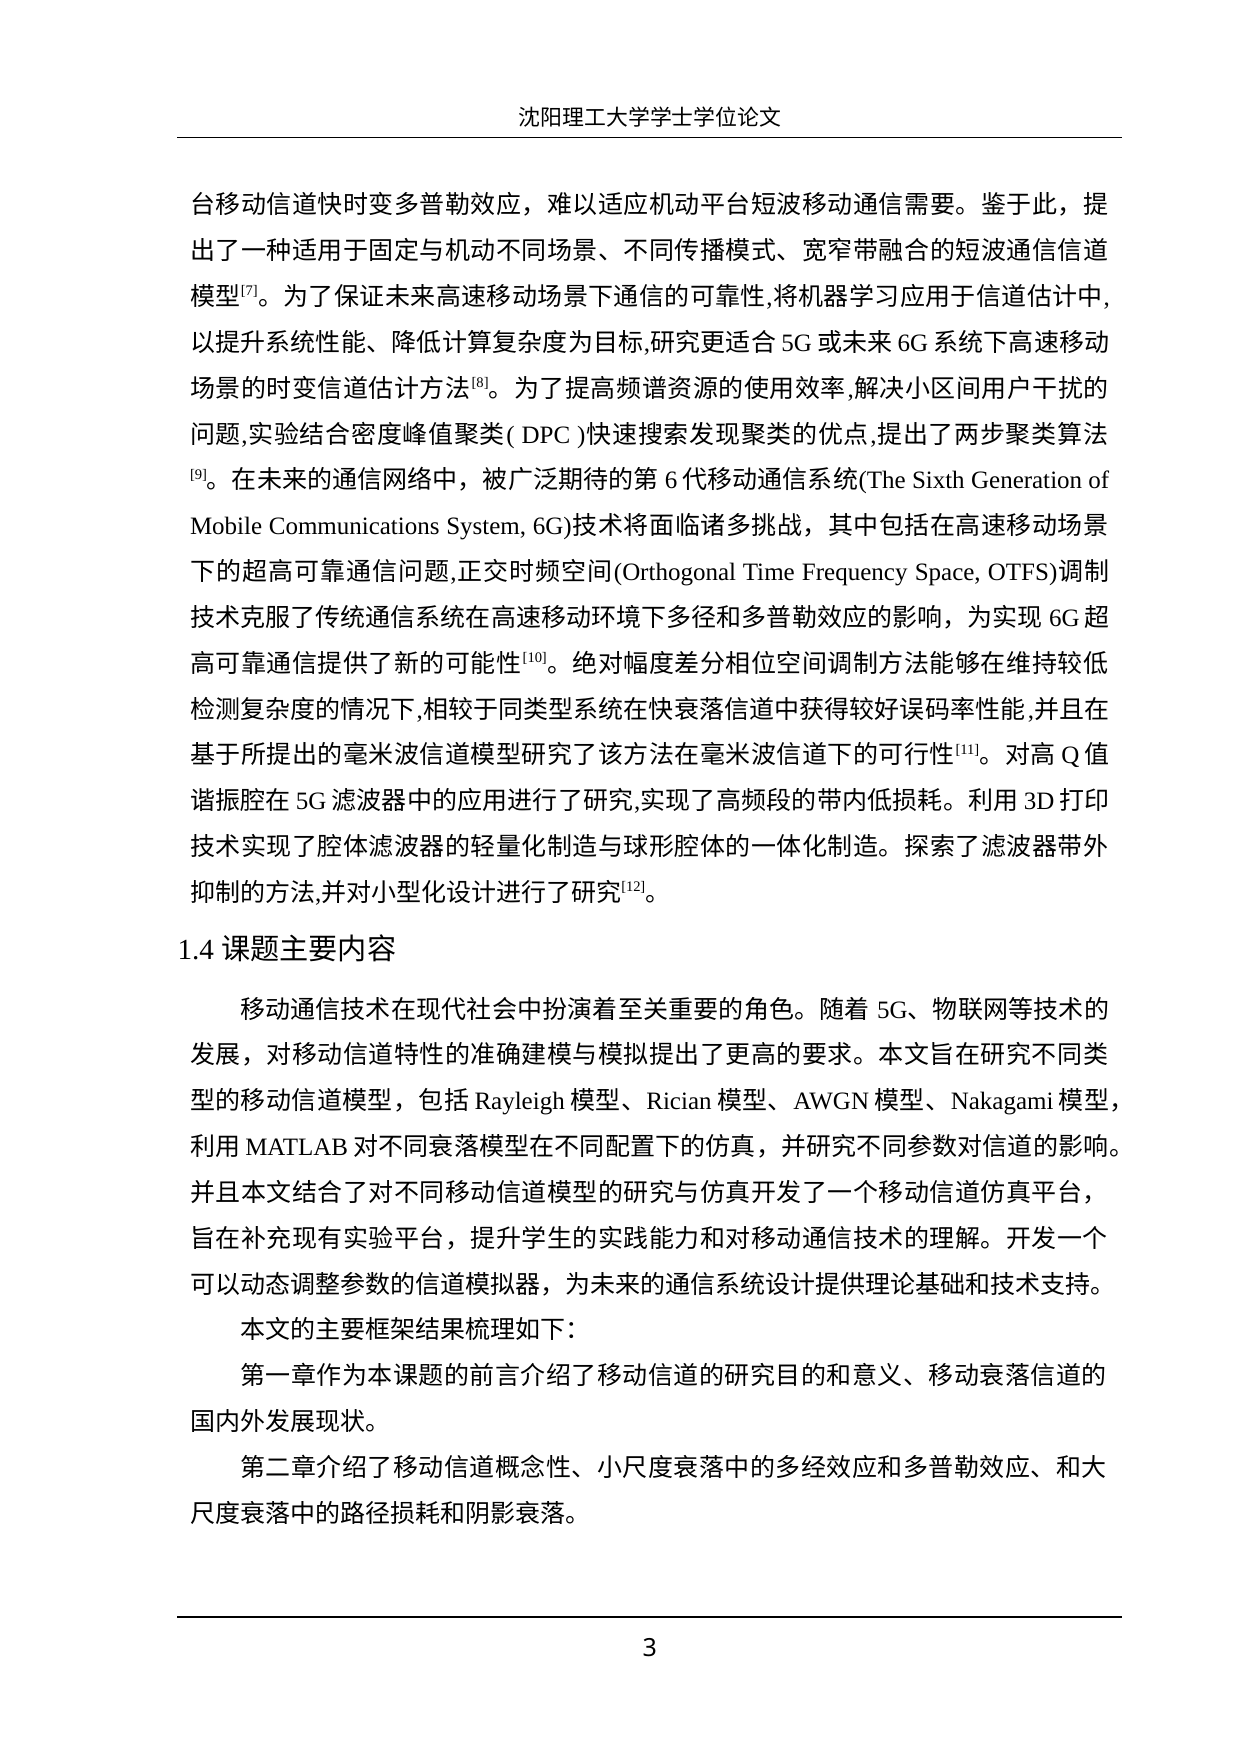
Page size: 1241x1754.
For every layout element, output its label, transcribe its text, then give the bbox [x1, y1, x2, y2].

text 本文的主要框架结果梳理如下： [190, 1302, 1109, 1348]
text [190, 177, 1109, 911]
text 第二章介绍了移动信道概念性、小尺度衰落中的多经效应和多普勒效应、和大尺度衰落中的路径损耗和阴影衰落。 [190, 1440, 1109, 1531]
subtitle 1.4 课题主要内容 [177, 923, 1122, 969]
text 第一章作为本课题的前言介绍了移动信道的研究目的和意义、移动衰落信道的国内外发展现状。 [190, 1348, 1109, 1440]
text 移动通信技术在现代社会中扮演着至关重要的角色。随着5G、物联网等技术的发展，对移动信道特性的准确建模与模拟提出了更高的要求。本文旨在研究不同类型的移动信道模型，包括Rayleigh模型、Rician模型、AWGN模型、Nakagami模型，利用MATLAB对不同衰落模型在不同配置下的仿真，并研究不同参数对信道的影响。并且本文结合了对不同移动信道模型的研究与仿真开发了一个移动信道仿真平台，旨在补充现有实验平台，提升学生的实践能力和对移动通信技术的理解。开发一个可以动态调整参数的信道模拟器，为未来的通信系统设计提供理论基础和技术支持。 [190, 981, 1109, 1302]
